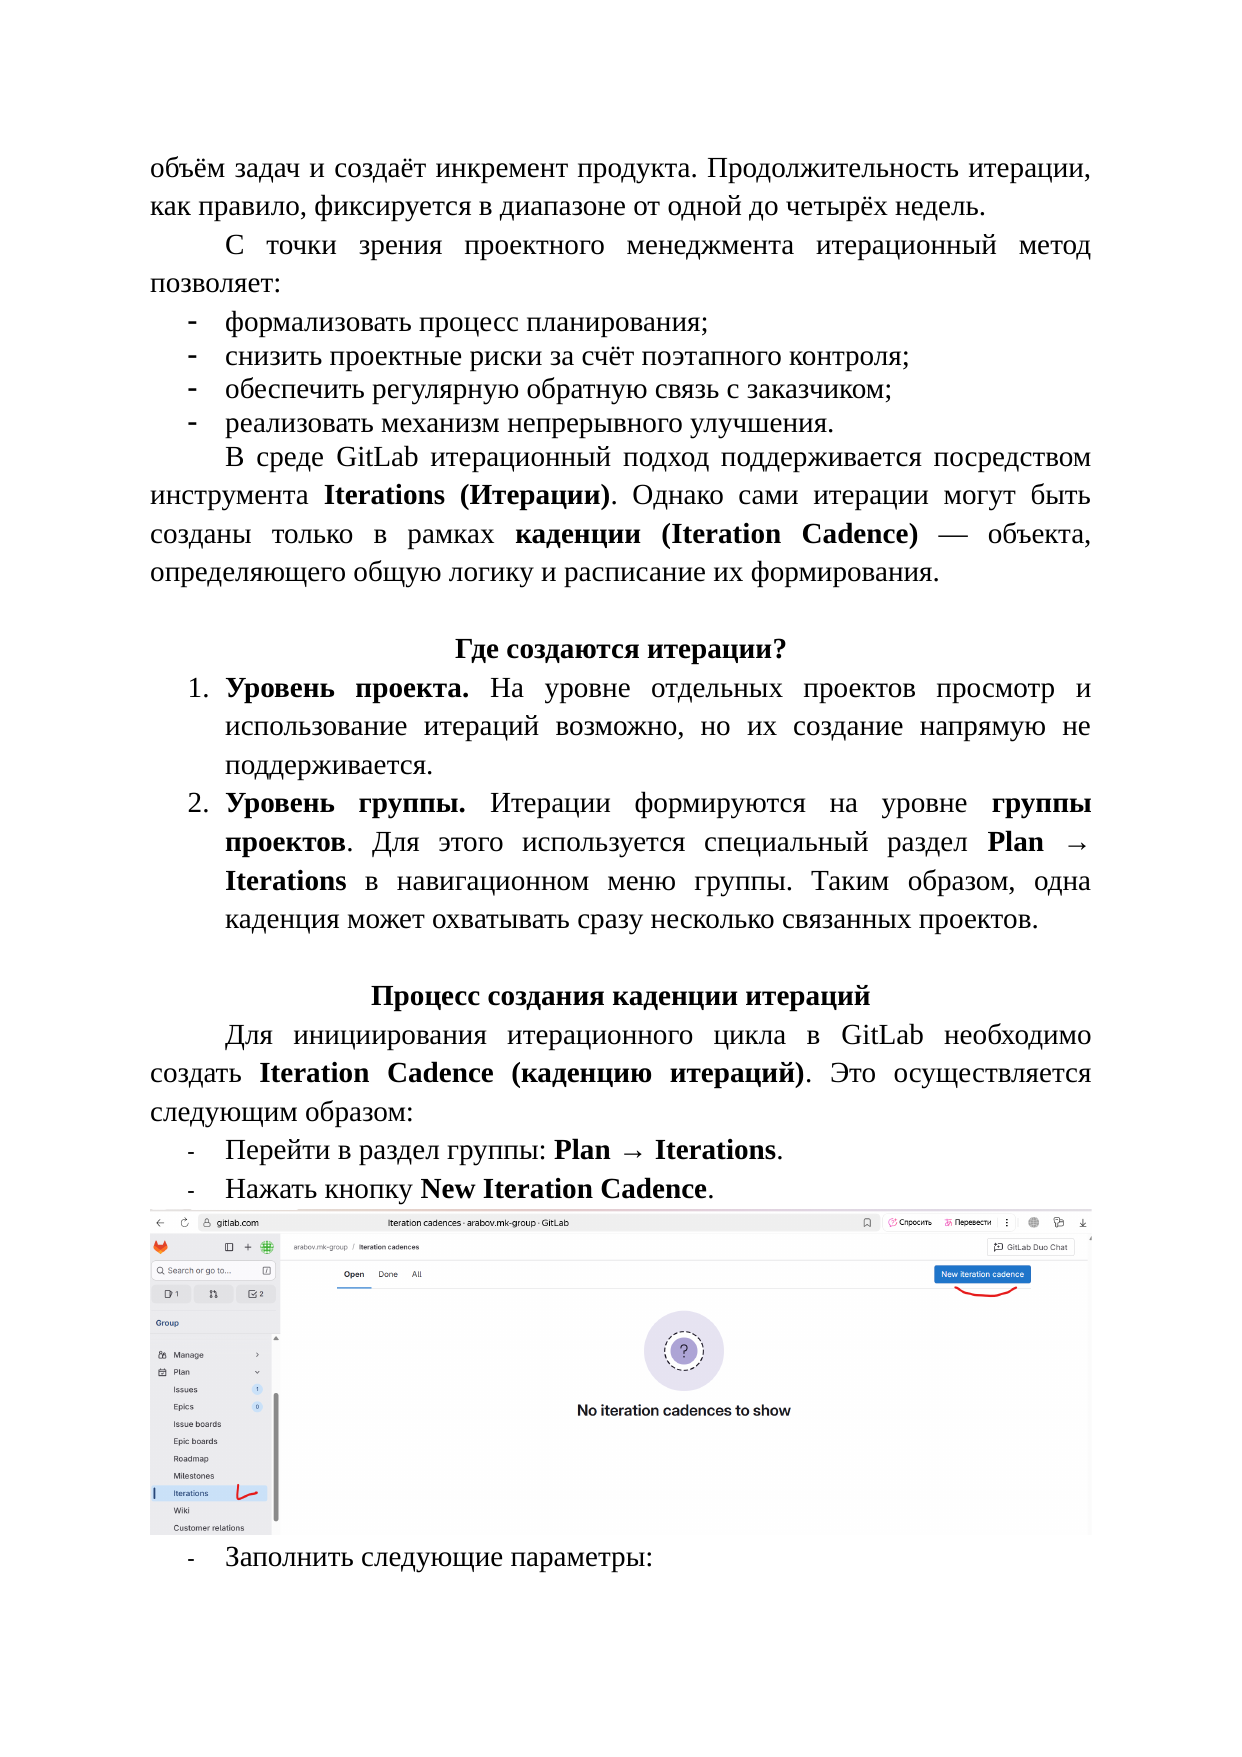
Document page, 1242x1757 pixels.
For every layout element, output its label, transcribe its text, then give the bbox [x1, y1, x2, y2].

list Нажать кнопку New Iteration Cadence. [187, 1171, 1092, 1204]
list реализовать механизм непрерывного улучшения. [187, 405, 1092, 439]
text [150, 150, 1092, 222]
text С точки зрения проектного менеджмента итерационный метод позволяет: [150, 227, 1092, 299]
list Уровень группы. Итерации формируются на уровне группы проектов. Для этого используется специальный раздел Plan → Iterations в навигационном меню группы. Таким образом, одна каденция может охватывать сразу несколько связанных проектов. [187, 786, 1092, 935]
text В среде GitLab итерационный подход поддерживается посредством инструмента Iterations (Итерации). Однако сами итерации могут быть созданы только в рамках каденции (Iteration Cadence) — объекта, определяющего общую логику и расписание их формирования. [150, 439, 1092, 588]
text Для инициирования итерационного цикла в GitLab необходимо создать Iteration Cadence (каденцию итераций). Это осуществляется следующим образом: [150, 1017, 1092, 1127]
list Уровень проекта. На уровне отдельных проектов просмотр и использование итераций возможно, но их создание напрямую не поддерживается. [187, 670, 1092, 781]
list Перейти в раздел группы: Plan → Iterations. [187, 1132, 1092, 1166]
text Процесс создания каденции итераций [150, 978, 1092, 1012]
picture [150, 1209, 1092, 1535]
list снизить проектные риски за счёт поэтапного контроля; [187, 338, 1092, 371]
text Где создаются итерации? [150, 631, 1092, 665]
list Заполнить следующие параметры: [187, 1539, 1092, 1572]
list обеспечить регулярную обратную связь с заказчиком; [187, 371, 1092, 405]
list формализовать процесс планирования; [187, 304, 1092, 338]
